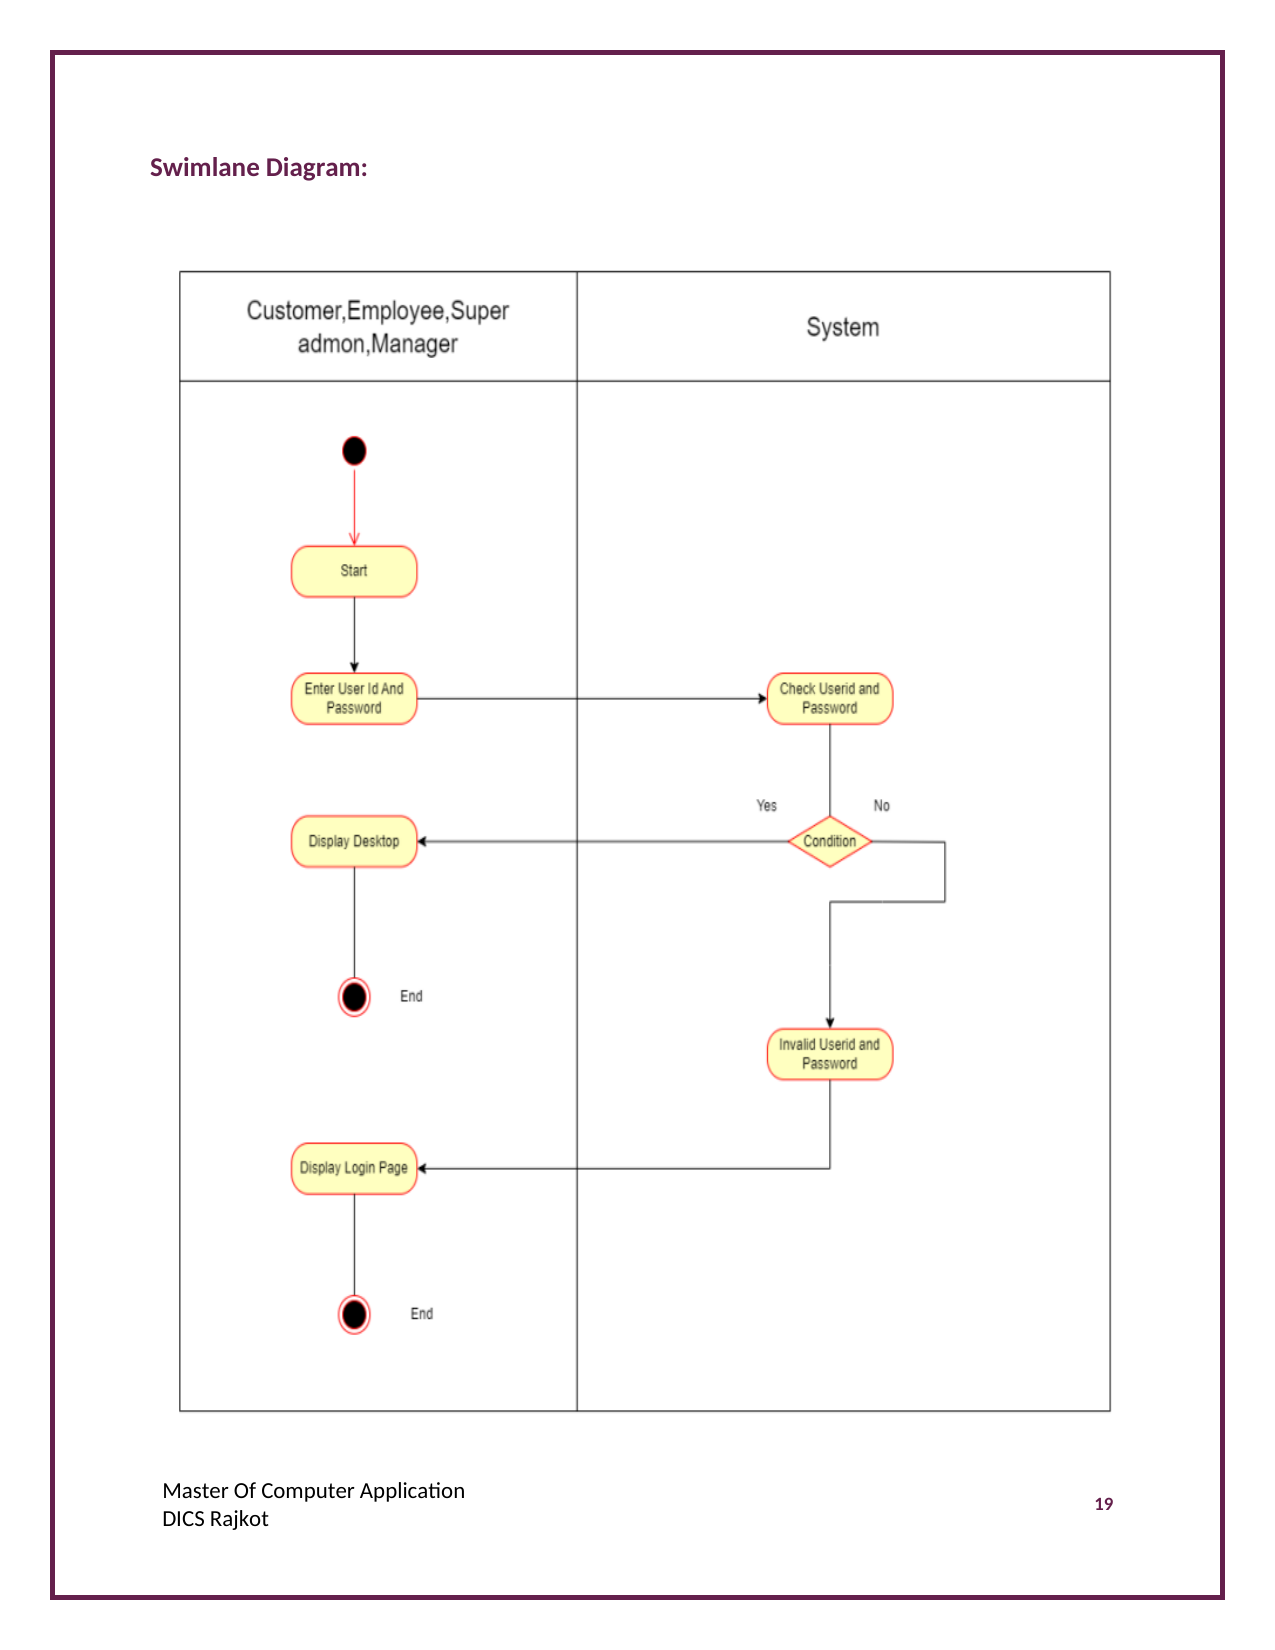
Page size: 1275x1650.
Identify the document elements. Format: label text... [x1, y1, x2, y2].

text Swimlane Diagram: [150, 150, 1125, 183]
picture [150, 254, 1125, 1429]
